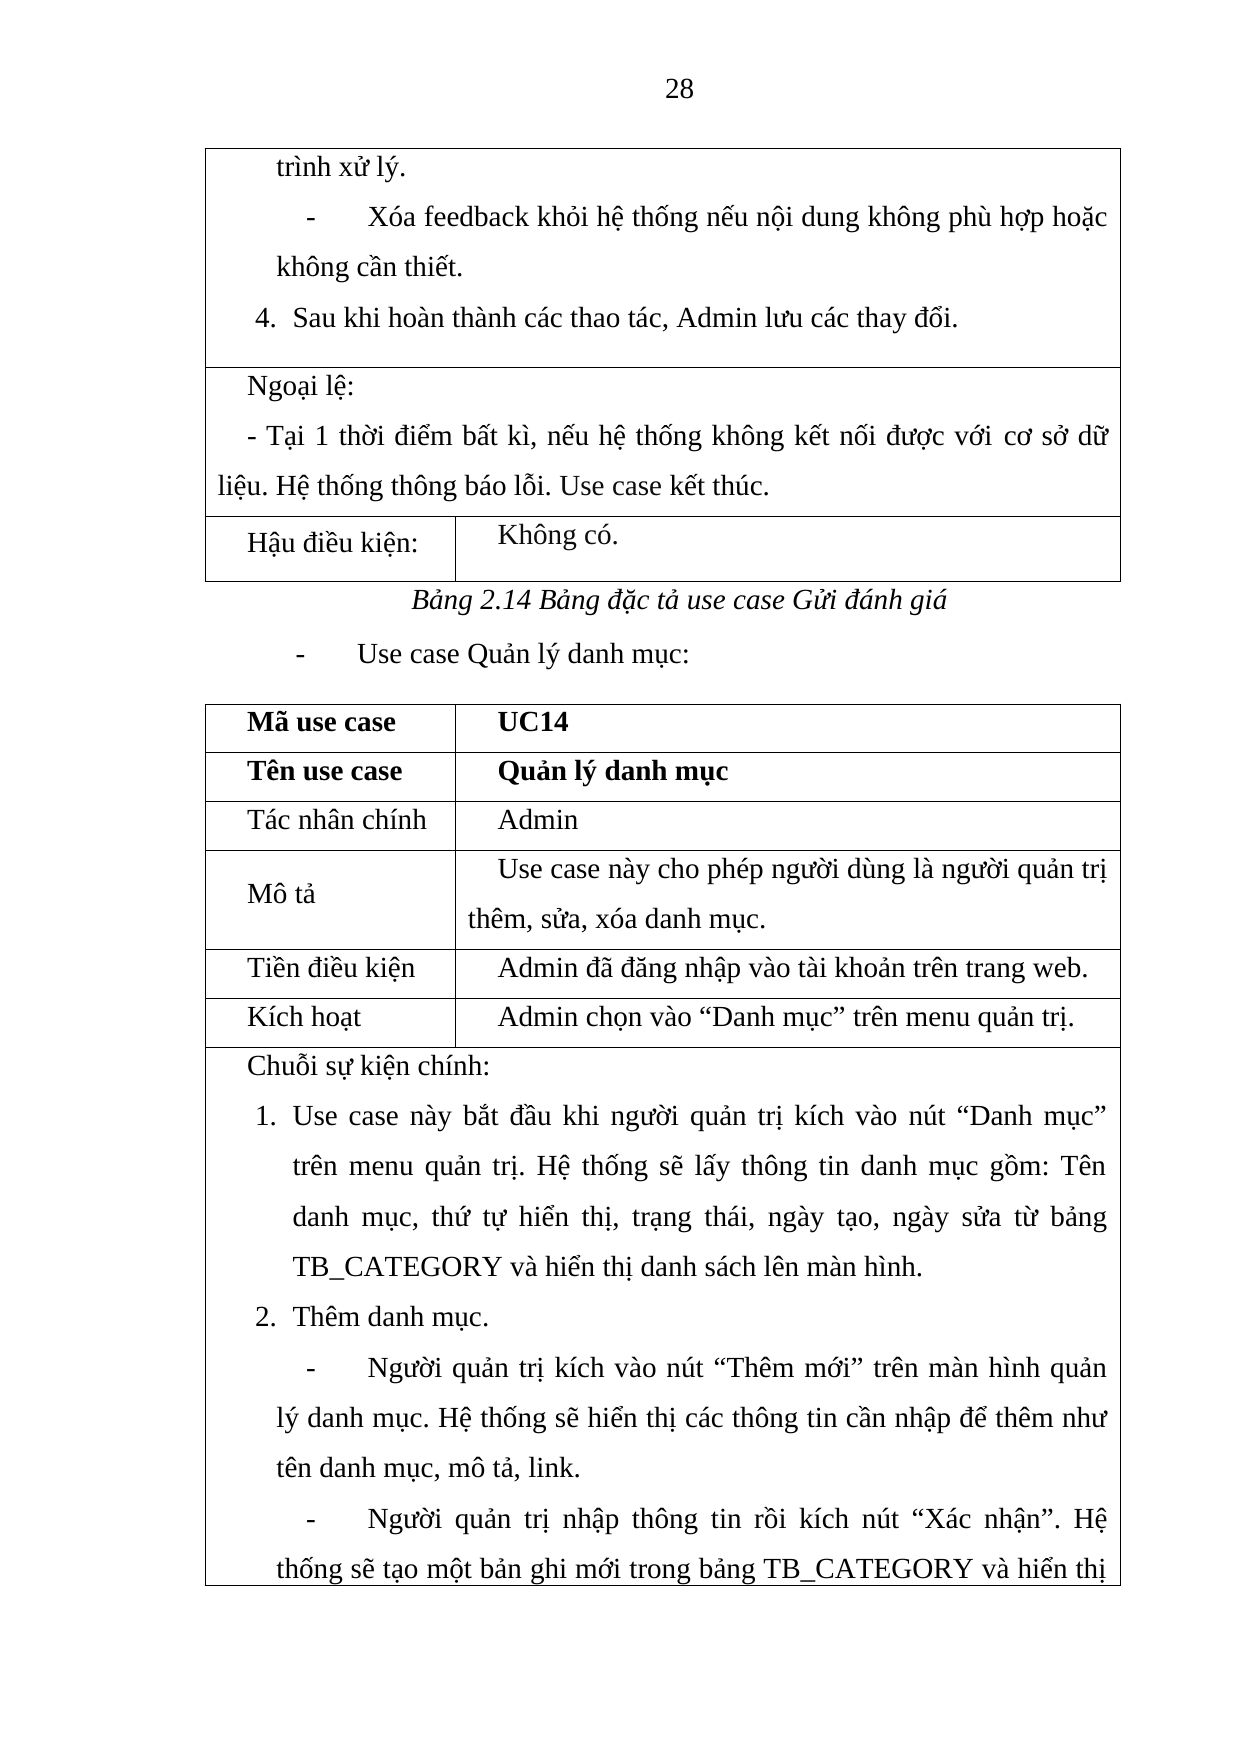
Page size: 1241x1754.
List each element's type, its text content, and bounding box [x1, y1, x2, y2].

table_cell Tên use case [206, 753, 455, 801]
table_cell Admin chọn vào “Danh mục” trên menu quản trị. [456, 999, 1120, 1047]
table_cell Admin [456, 802, 1120, 850]
table_cell Tác nhân chính [206, 802, 455, 850]
table_cell Kích hoạt [206, 999, 455, 1047]
list Use case Quản lý danh mục: [266, 636, 1122, 670]
table_header UC14 [456, 705, 1120, 752]
table_cell Tiền điều kiện [206, 950, 455, 998]
table_cell Hậu điều kiện: [206, 517, 455, 581]
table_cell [206, 149, 1120, 367]
table_cell Ngoại lệ: - Tại 1 thời điểm bất kì, nếu hệ thống không kết nối được với cơ sở dữ liệu. Hệ thống thông báo lỗi. Use case kết thúc. [206, 368, 1120, 516]
text Bảng 2.14 Bảng đặc tả use case Gửi đánh giá [207, 582, 1122, 616]
table_cell Use case này cho phép người dùng là người quản trị thêm, sửa, xóa danh mục. [456, 851, 1120, 949]
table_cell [206, 1048, 1120, 1584]
table_cell Admin đã đăng nhập vào tài khoản trên trang web. [456, 950, 1120, 998]
table_header Mã use case [206, 705, 455, 752]
table_cell Quản lý danh mục [456, 753, 1120, 801]
table_cell Không có. [456, 517, 1120, 581]
table_cell Mô tả [206, 851, 455, 949]
